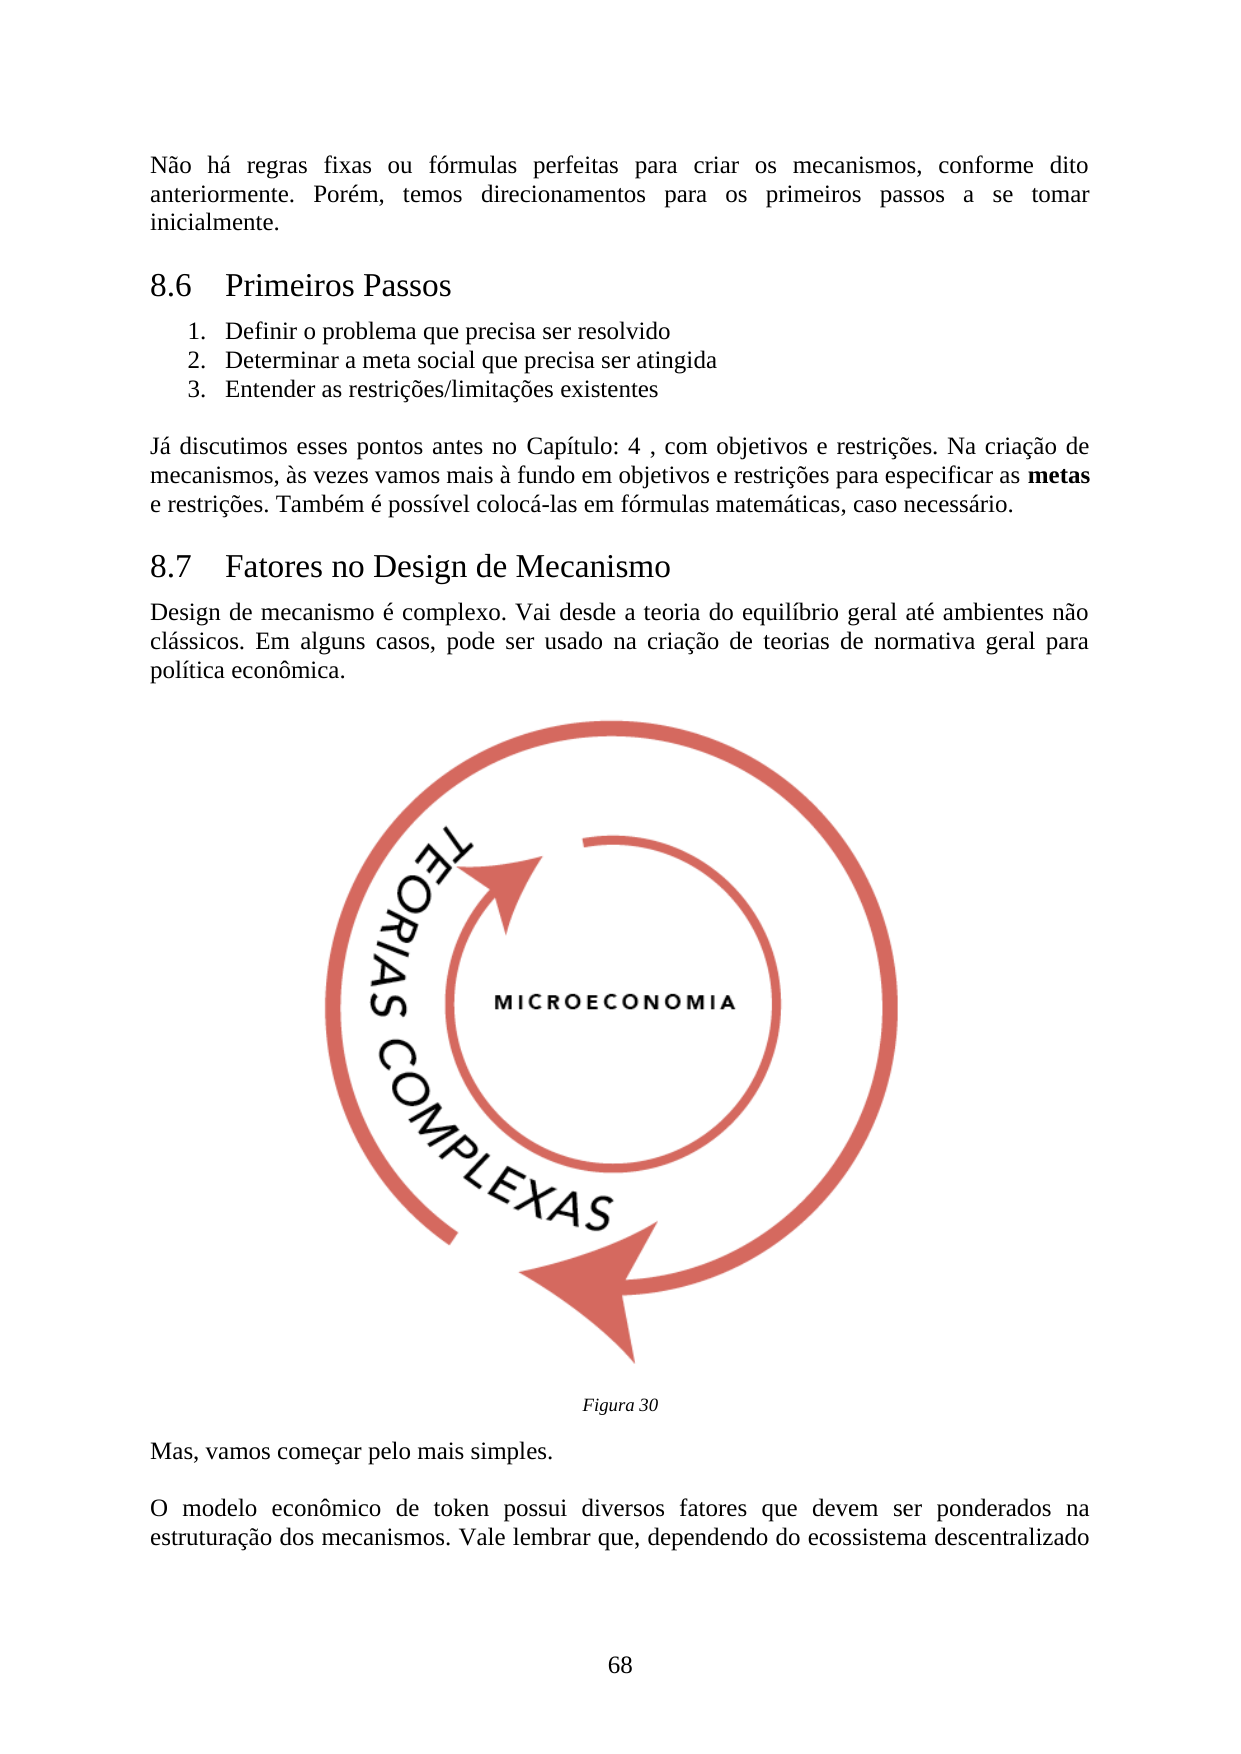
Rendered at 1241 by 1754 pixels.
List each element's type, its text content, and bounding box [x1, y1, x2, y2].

text Não há regras fixas ou fórmulas perfeitas para criar os mecanismos, conforme dito anteriormente. Porém, temos direcionamentos para os primeiros passos a se tomar inicialmente. [150, 150, 1090, 236]
text Mas, vamos começar pelo mais simples. [150, 1436, 1090, 1465]
text Design de mecanismo é complexo. Vai desde a teoria do equilíbrio geral até ambientes não clássicos. Em alguns casos, pode ser usado na criação de teorias de normativa geral para política econômica. [150, 597, 1090, 684]
list Entender as restrições/limitações existentes [187, 374, 1090, 402]
subtitle Fatores no Design de Mecanismo [150, 547, 1090, 585]
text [150, 1493, 1090, 1551]
subtitle Primeiros Passos [150, 265, 1090, 304]
text Já discutimos esses pontos antes no Capítulo 4, com objetivos e restrições. Na criação de mecanismos, às vezes vamos mais à fundo em objetivos e restrições para especificar as metas e restrições. Também é possível colocá-las em fórmulas matemáticas, caso necessário. [150, 431, 1090, 517]
list Definir o problema que precisa ser resolvido [187, 316, 1090, 345]
list Determinar a meta social que precisa ser atingida [187, 345, 1090, 374]
picture [313, 683, 927, 1373]
